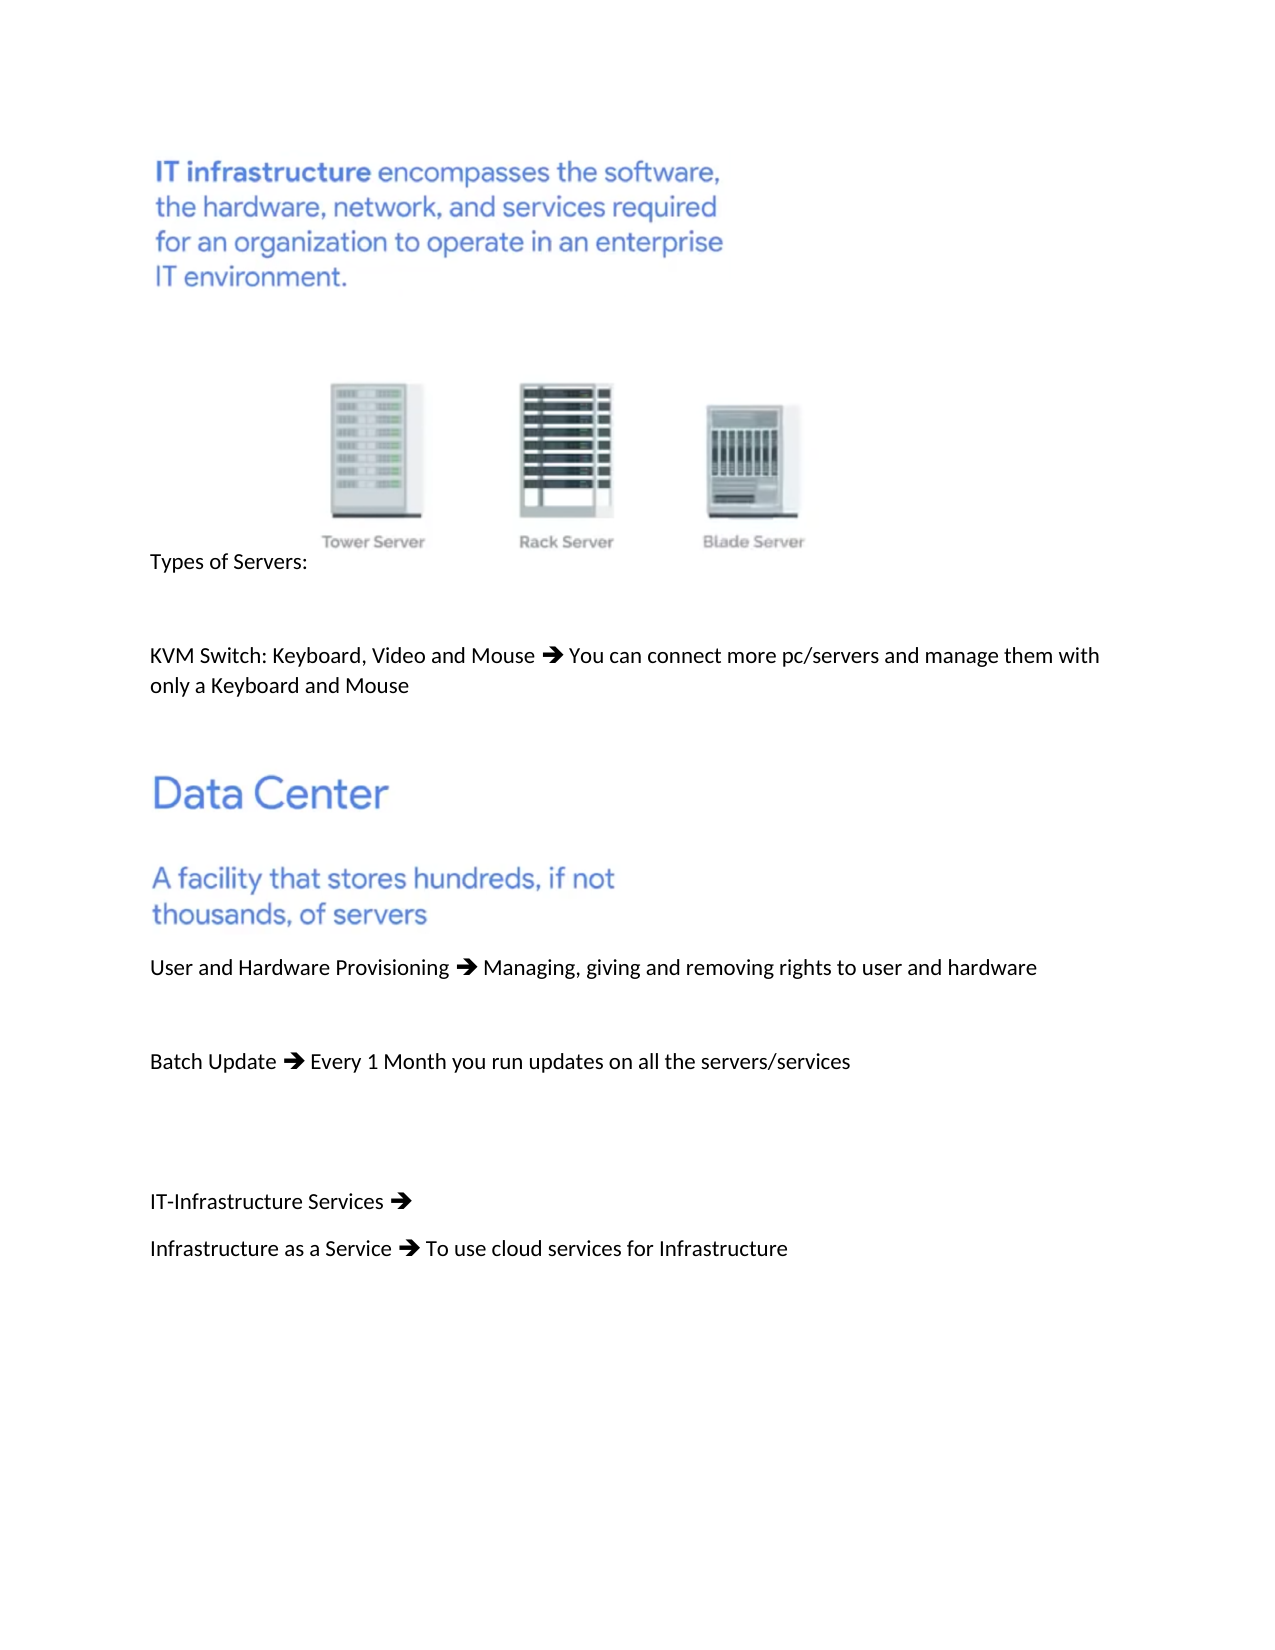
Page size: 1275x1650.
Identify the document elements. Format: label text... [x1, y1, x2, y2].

text Batch Update Every 1 Month you run updates on all the servers/services [150, 1047, 1125, 1075]
picture [150, 150, 731, 297]
text IT-Infrastructure Services [150, 1187, 1125, 1216]
text Infrastructure as a Service To use cloud services for Infrastructure [150, 1234, 1125, 1262]
text KVM Switch: Keyboard, Video and Mouse You can connect more pc/servers and manage them with only a Keyboard and Mouse [150, 641, 1125, 699]
picture [313, 361, 846, 570]
text User and Hardware Provisioning Managing, giving and removing rights to user and hardware [150, 953, 1125, 981]
picture [150, 764, 625, 935]
